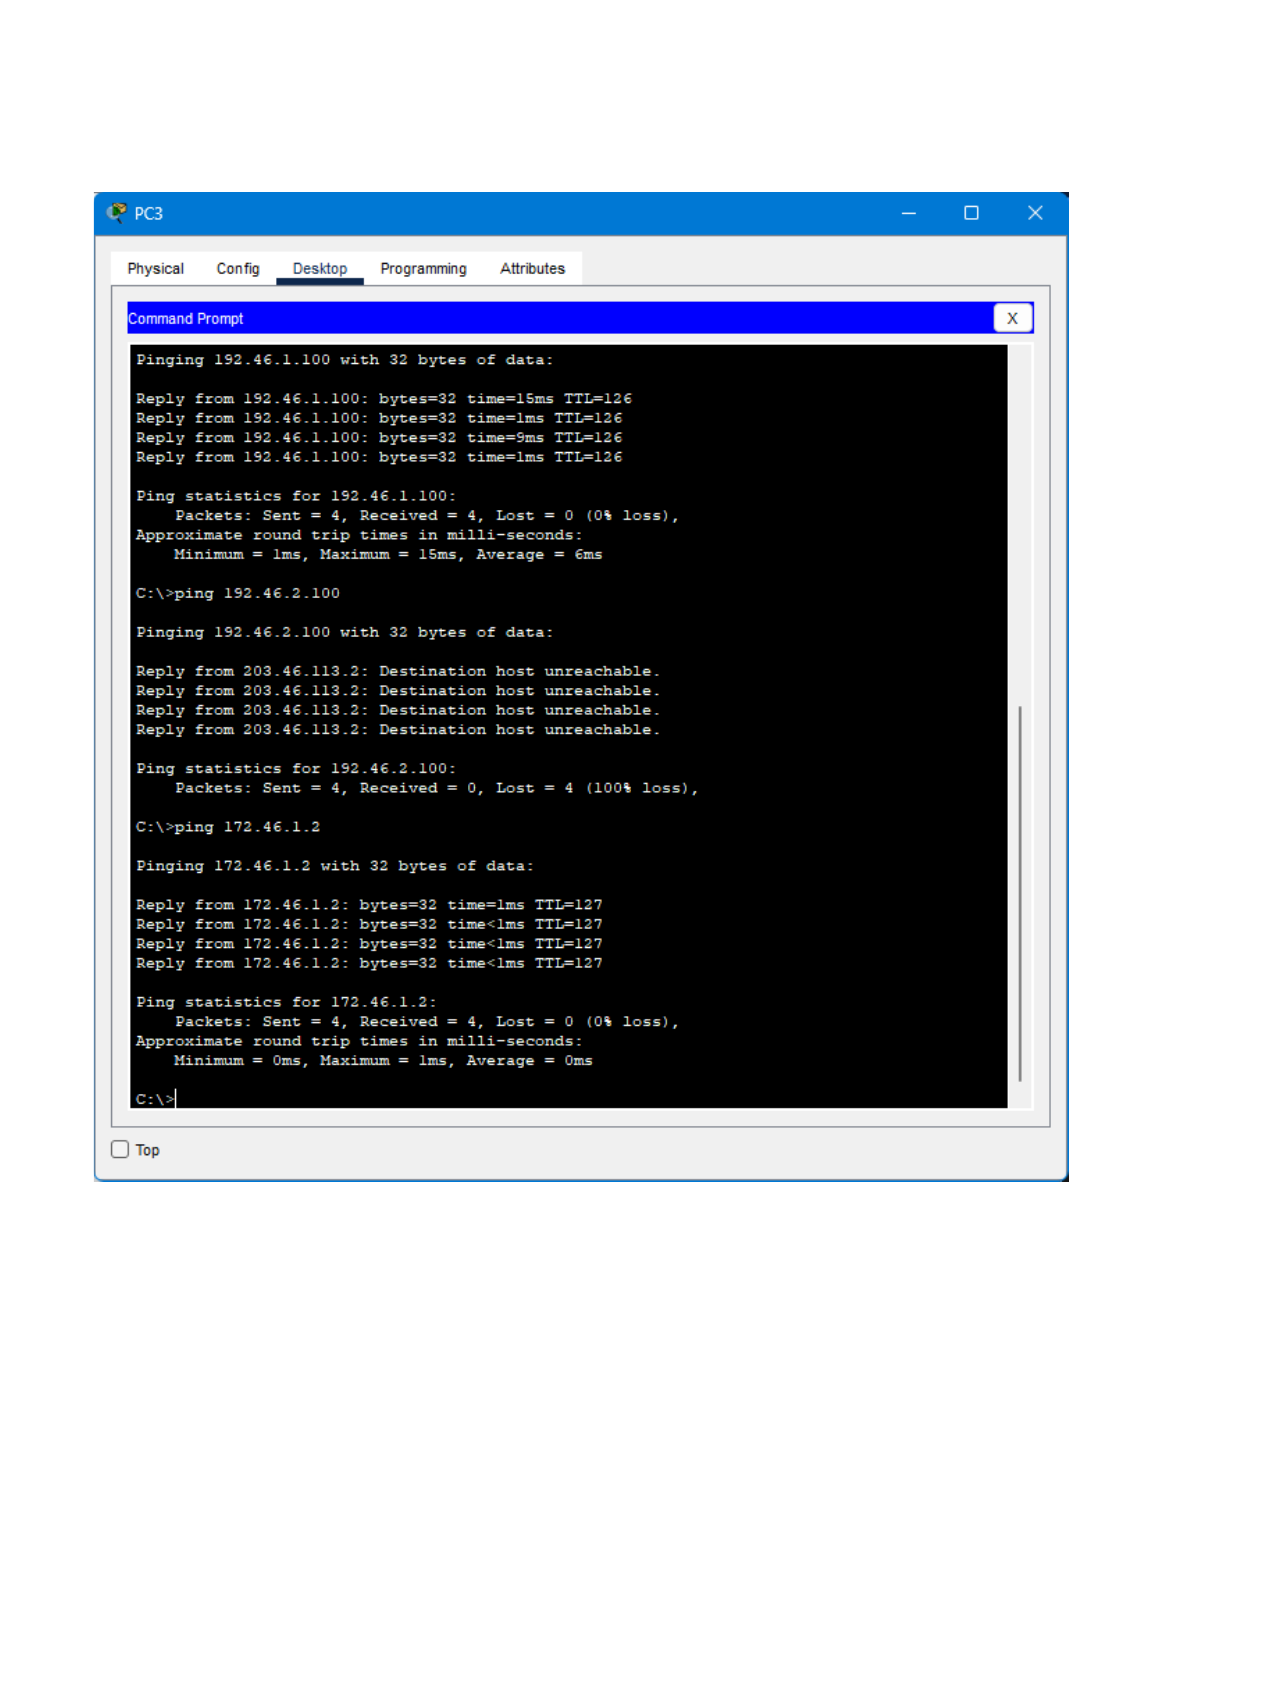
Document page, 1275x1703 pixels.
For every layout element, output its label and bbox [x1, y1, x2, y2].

picture [93, 192, 1069, 1182]
